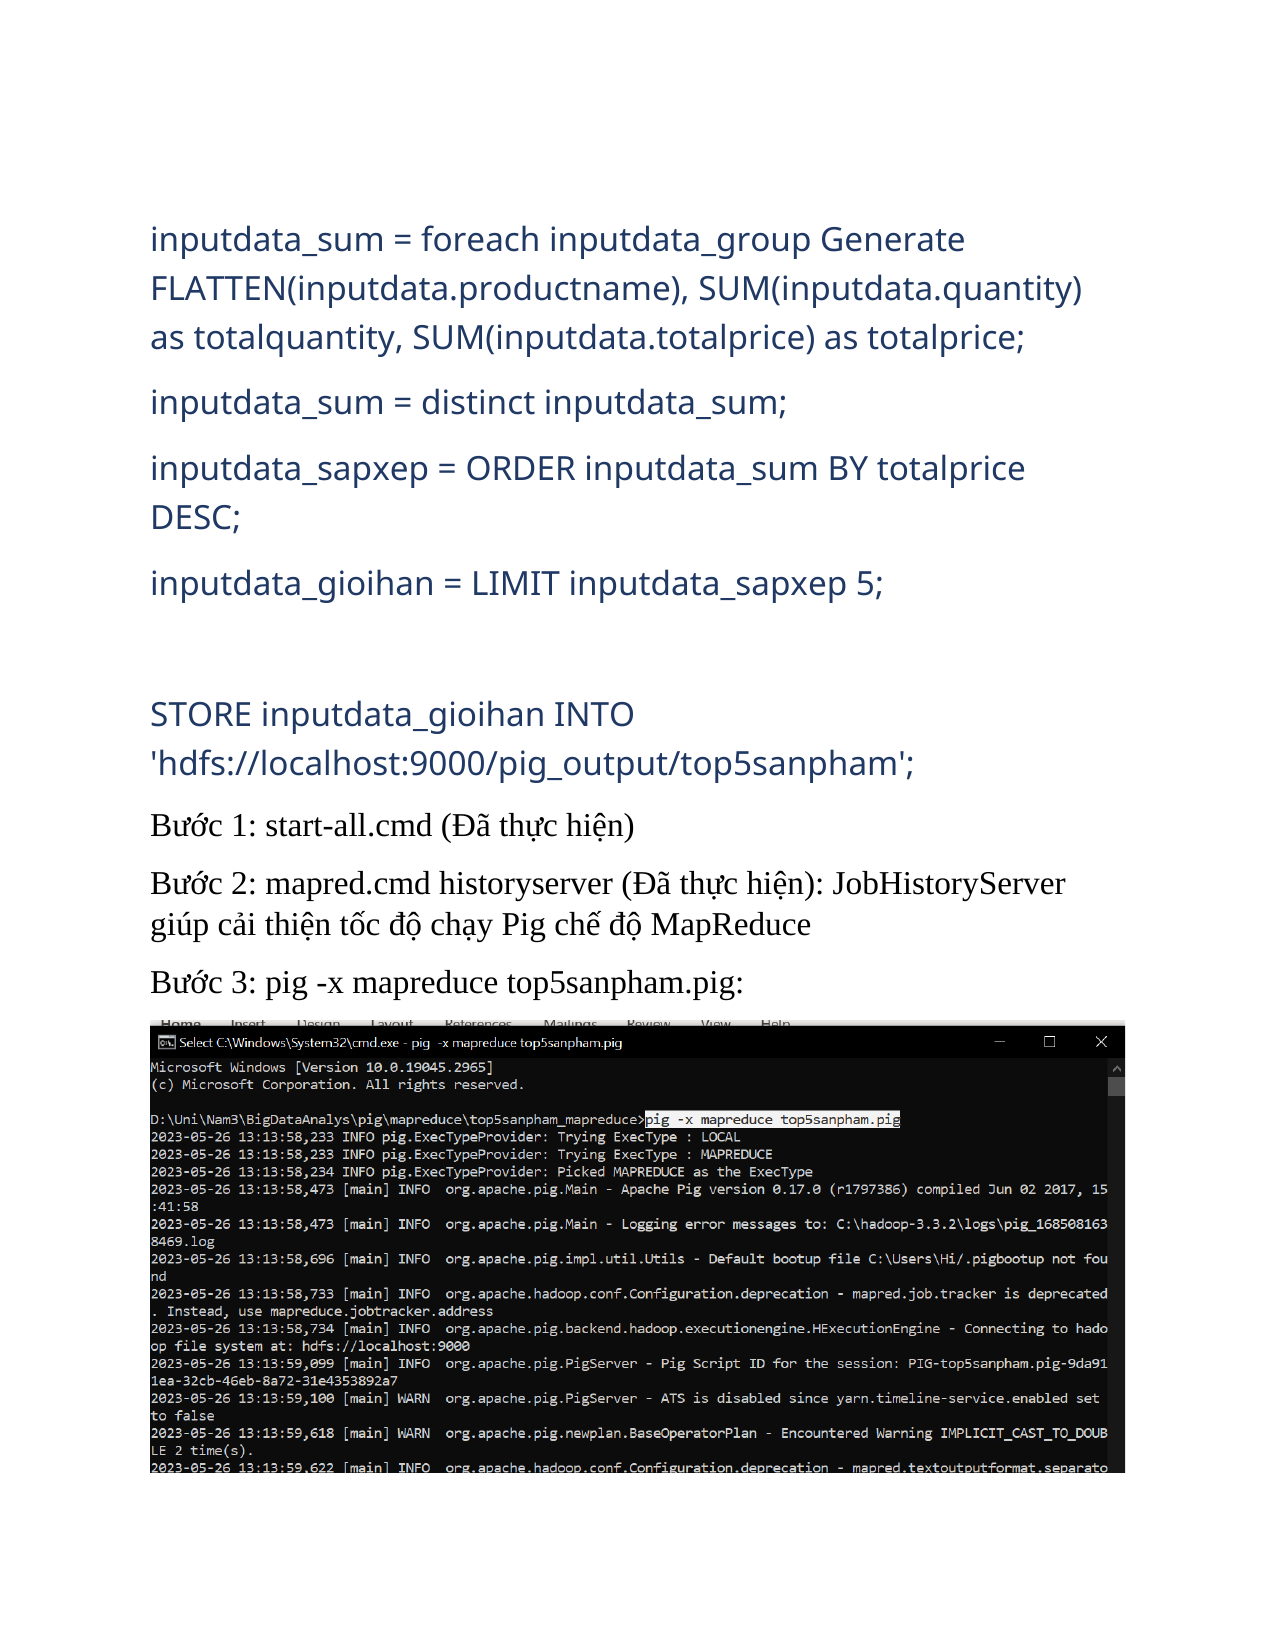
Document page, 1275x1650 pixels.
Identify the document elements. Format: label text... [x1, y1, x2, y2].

text Bước 3: pig -x mapreduce top5sanpham.pig: [150, 963, 1125, 1001]
text inputdata_gioihan = LIMIT inputdata_sapxep 5; [150, 559, 1125, 605]
text inputdata_sum = distinct inputdata_sum; [150, 379, 1125, 424]
text Bước 1: start-all.cmd (Đã thực hiện) [150, 805, 1125, 843]
text inputdata_sum = foreach inputdata_group Generate FLATTEN(inputdata.productname), SUM(inputdata.quantity) as totalquantity, SUM(inputdata.totalprice) as totalprice; [150, 216, 1125, 359]
text inputdata_sapxep = ORDER inputdata_sum BY totalprice DESC; [150, 445, 1125, 539]
text STORE inputdata_gioihan INTO 'hdfs://localhost:9000/pig_output/top5sanpham'; [150, 691, 1125, 785]
picture [150, 1020, 1125, 1473]
text Bước 2: mapred.cmd historyserver (Đã thực hiện): JobHistoryServer giúp cải thiện tốc độ chạy Pig chế độ MapReduce [150, 863, 1125, 943]
